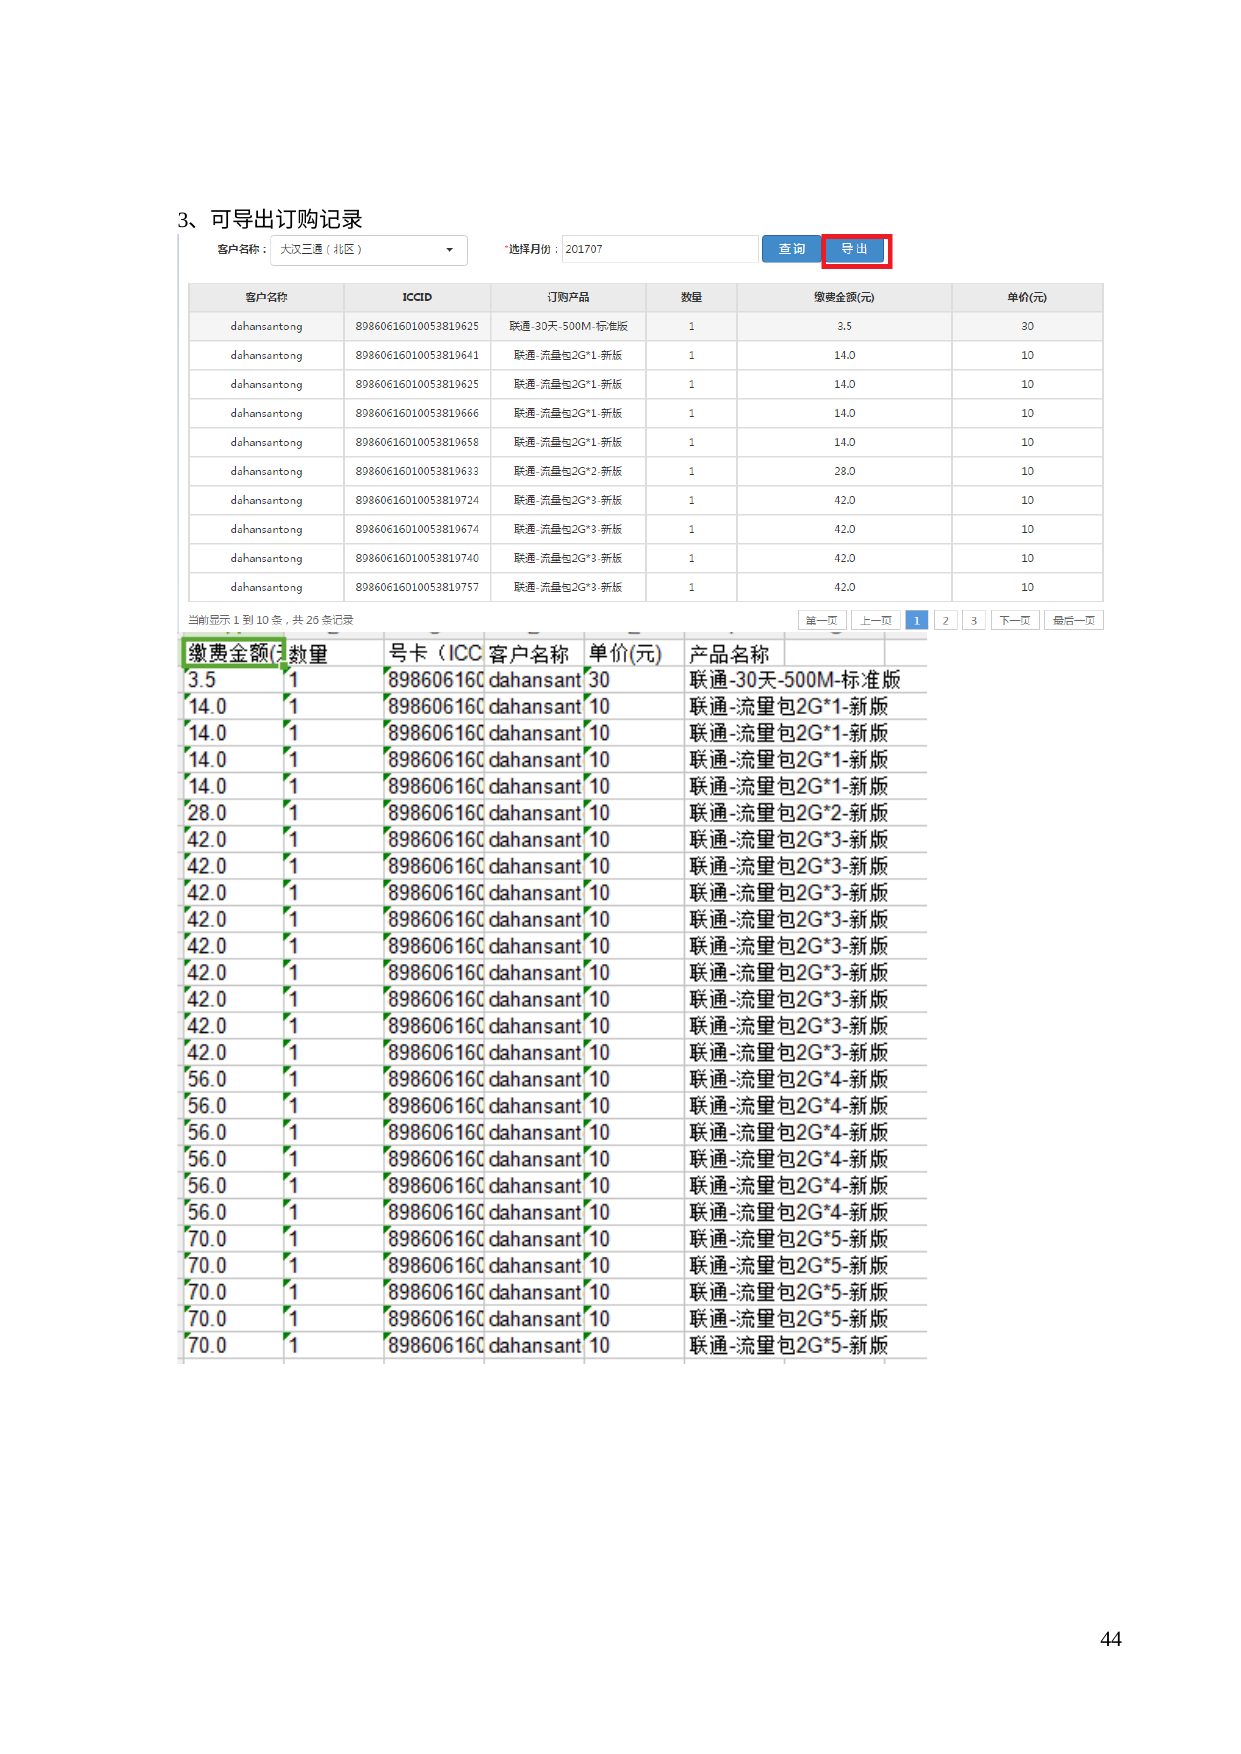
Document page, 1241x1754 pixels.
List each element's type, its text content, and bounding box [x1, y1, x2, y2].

list 可导出订购记录 [177, 202, 1122, 234]
picture [177, 234, 1122, 1364]
